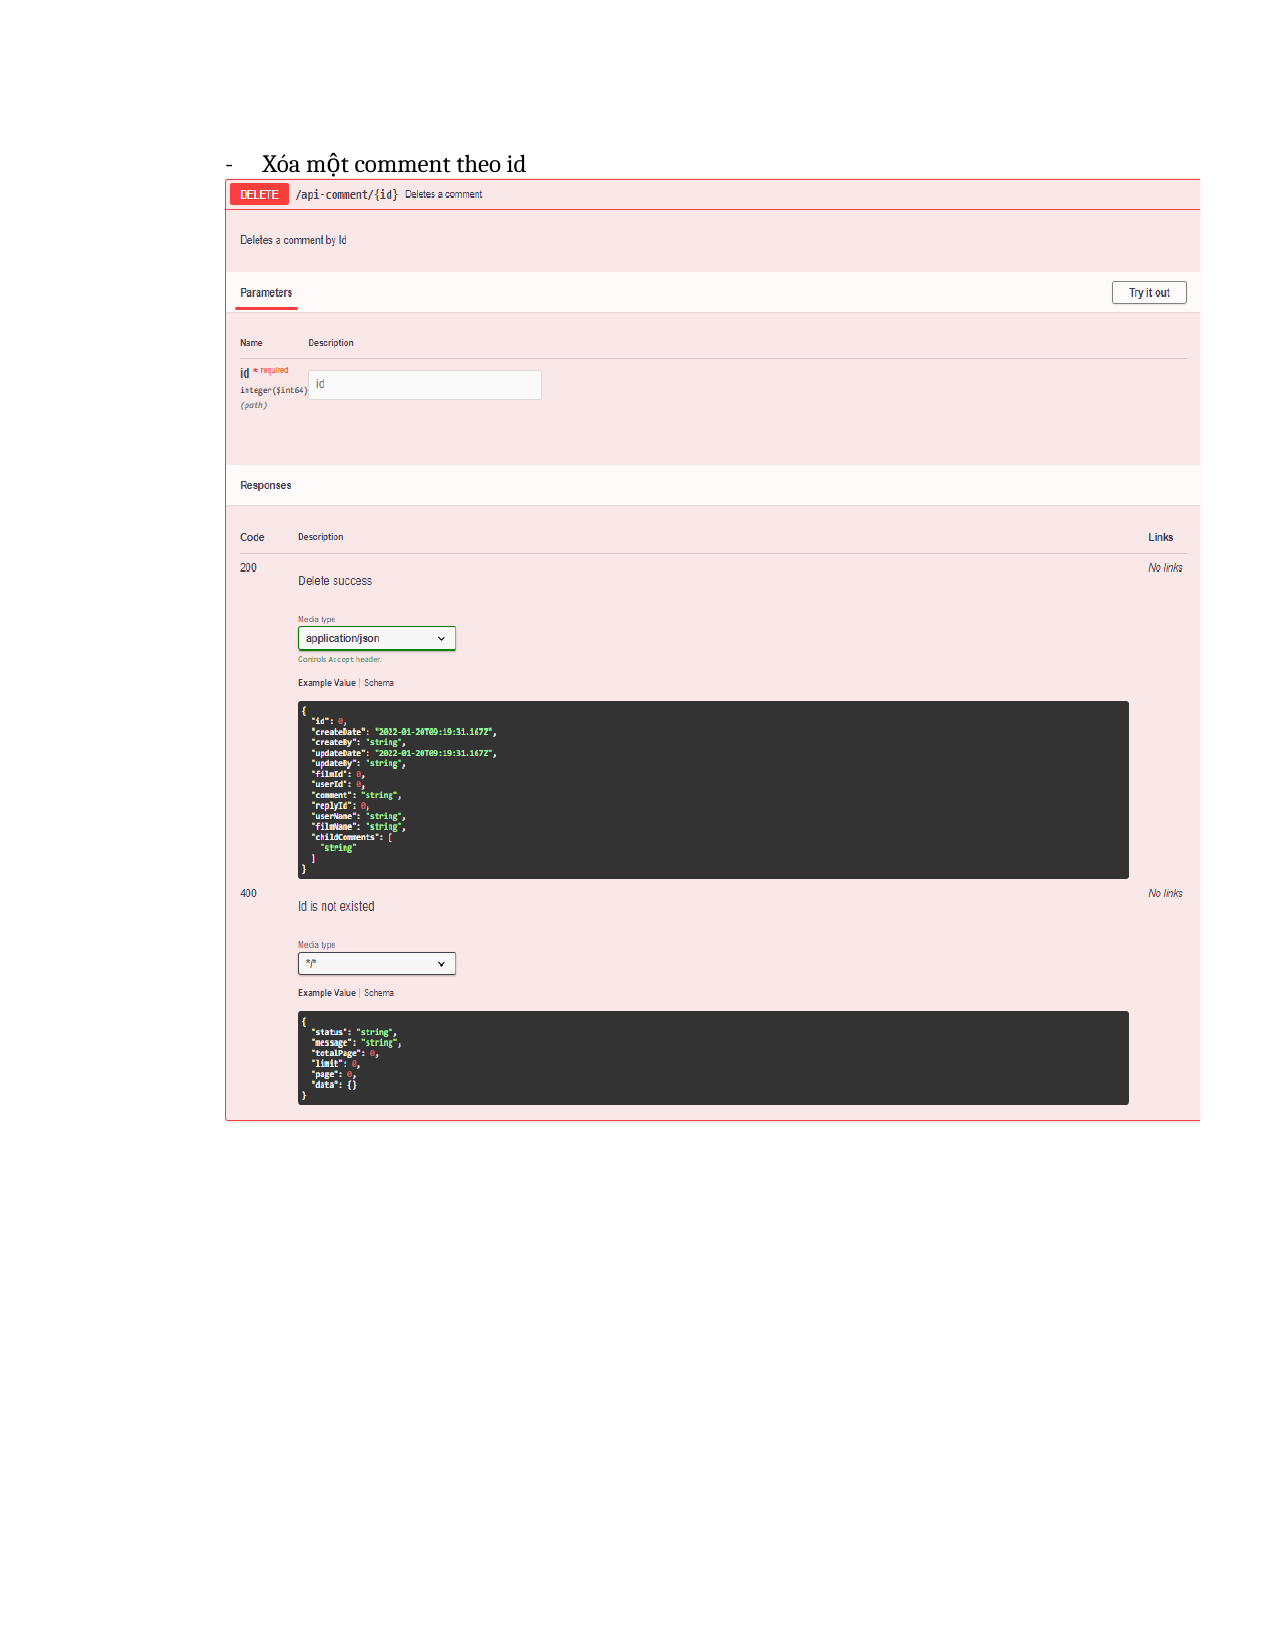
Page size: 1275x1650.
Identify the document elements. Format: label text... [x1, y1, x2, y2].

list Xóa một comment theo id [225, 150, 1125, 178]
picture [225, 178, 1200, 1123]
